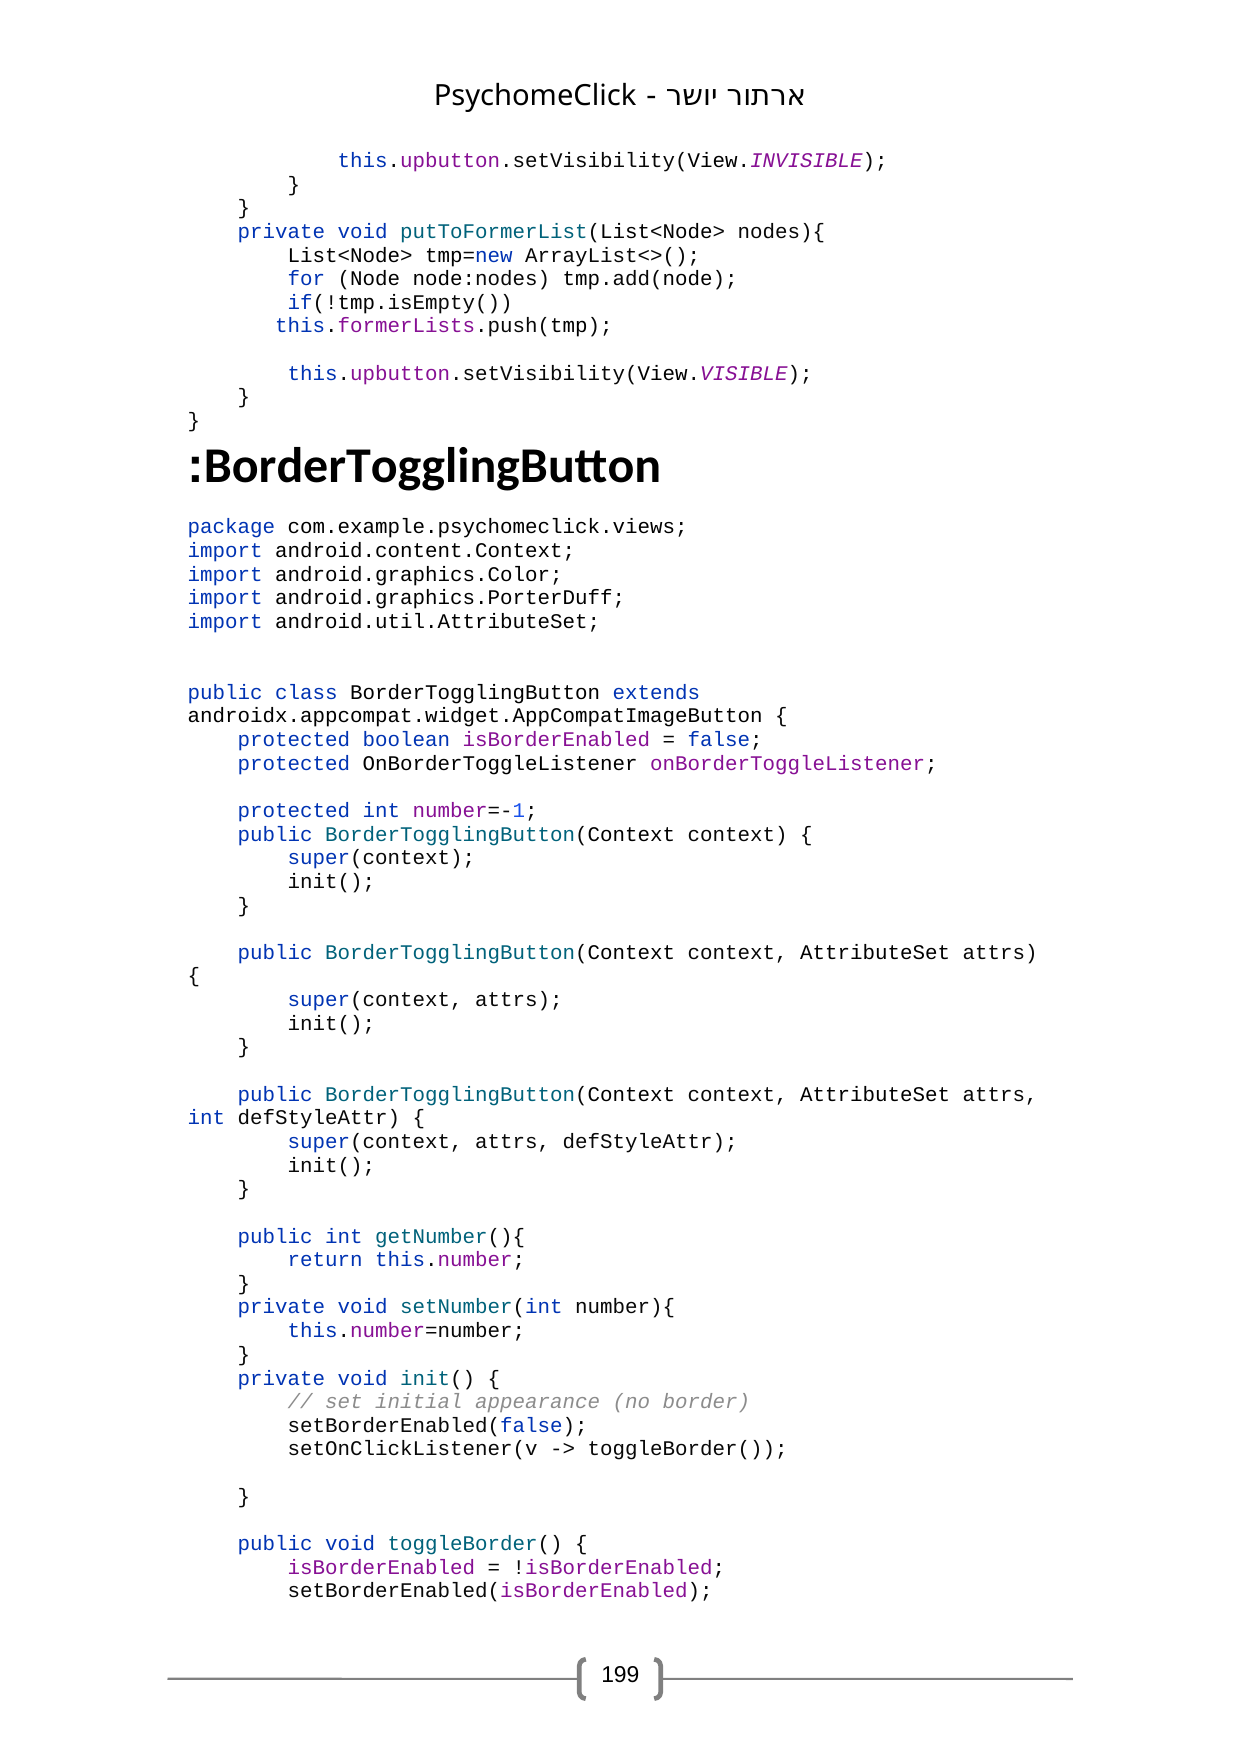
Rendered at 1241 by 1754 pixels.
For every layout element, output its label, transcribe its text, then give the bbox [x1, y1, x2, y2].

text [187, 150, 1053, 434]
text BorderTogglingButton: [187, 434, 1053, 495]
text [187, 516, 1053, 1604]
